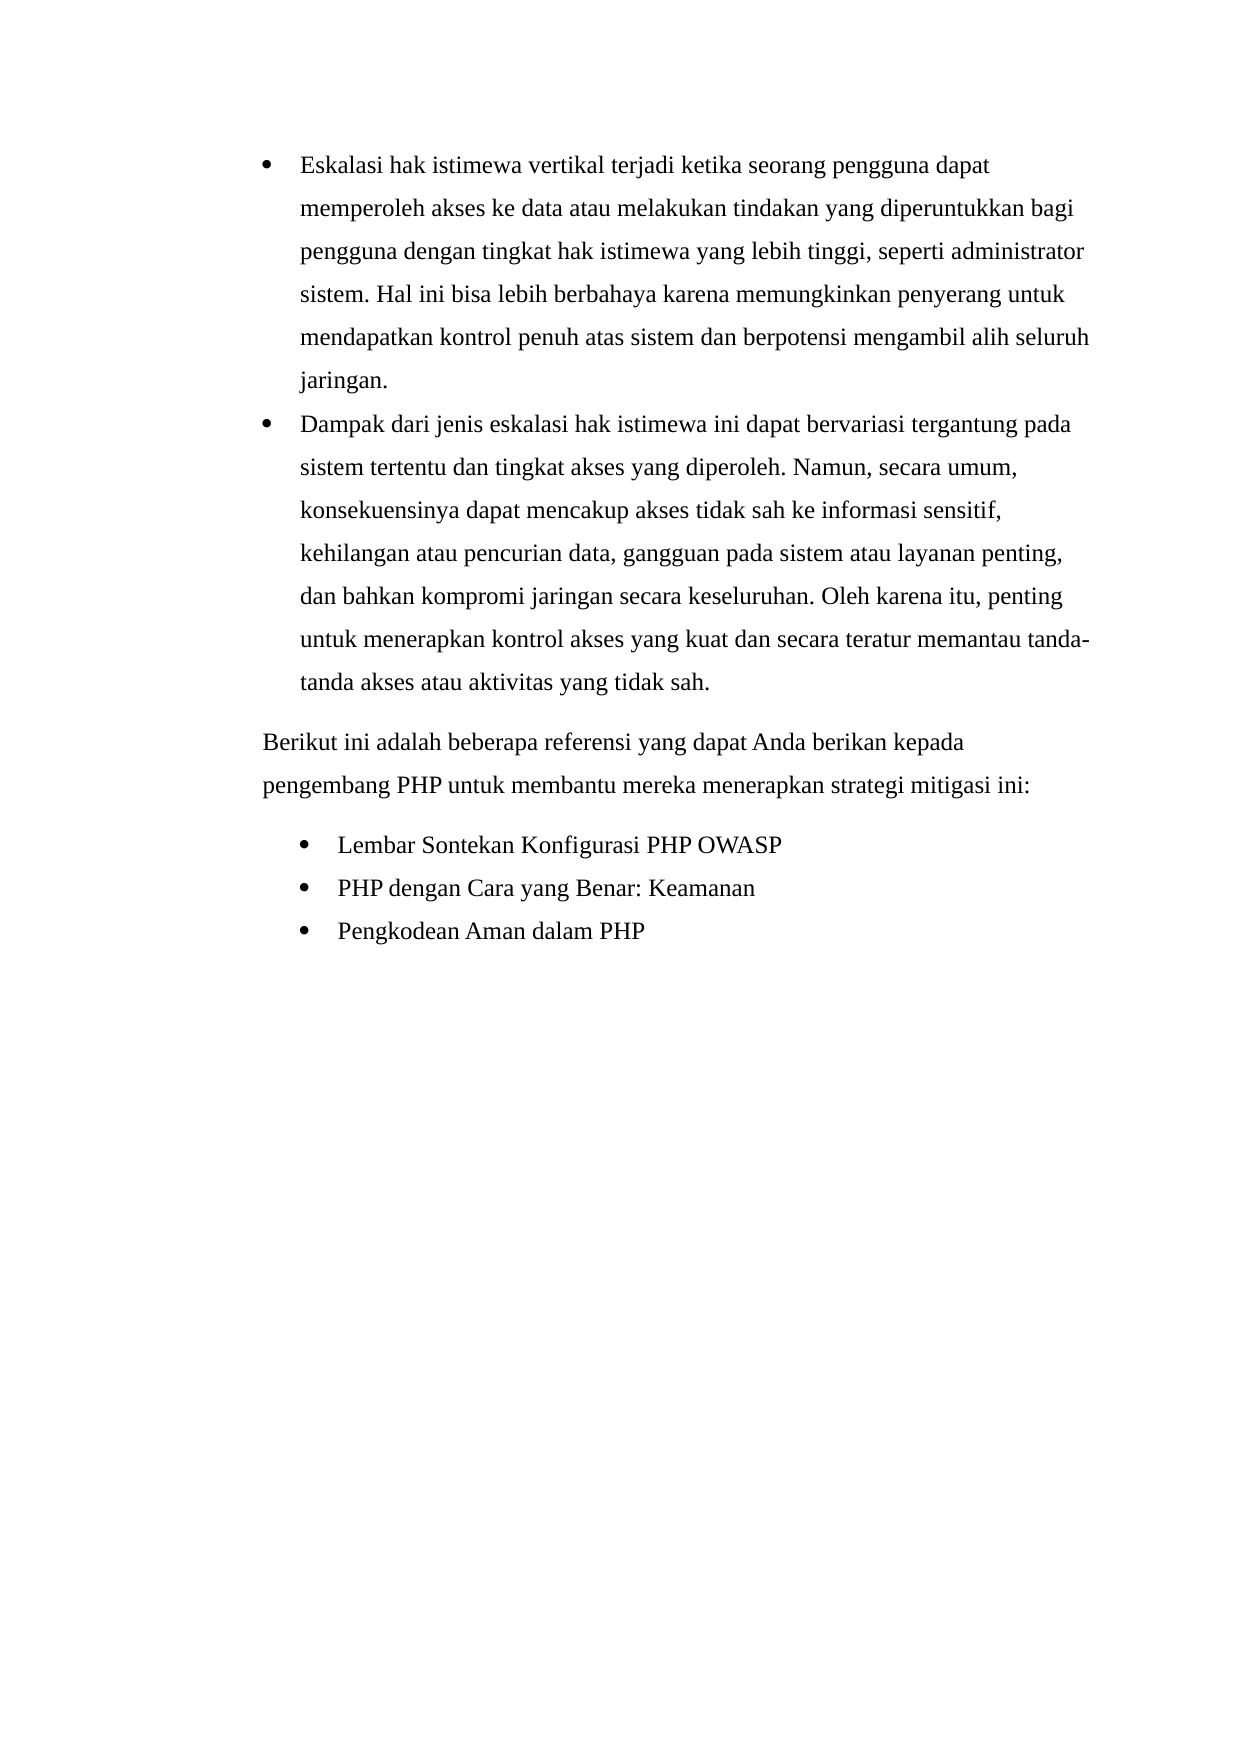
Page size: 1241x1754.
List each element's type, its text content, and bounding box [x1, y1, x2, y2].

text Berikut ini adalah beberapa referensi yang dapat Anda berikan kepada pengembang PHP untuk membantu mereka menerapkan strategi mitigasi ini: [262, 727, 1090, 799]
list Lembar Sontekan Konfigurasi PHP OWASP [300, 830, 1090, 859]
list Dampak dari jenis eskalasi hak istimewa ini dapat bervariasi tergantung pada sistem tertentu dan tingkat akses yang diperoleh. Namun, secara umum, konsekuensinya dapat mencakup akses tidak sah ke informasi sensitif, kehilangan atau pencurian data, gangguan pada sistem atau layanan penting, dan bahkan kompromi jaringan secara keseluruhan. Oleh karena itu, penting untuk menerapkan kontrol akses yang kuat dan secara teratur memantau tanda-tanda akses atau aktivitas yang tidak sah. [262, 409, 1090, 696]
list Pengkodean Aman dalam PHP [300, 916, 1090, 945]
list Eskalasi hak istimewa vertikal terjadi ketika seorang pengguna dapat memperoleh akses ke data atau melakukan tindakan yang diperuntukkan bagi pengguna dengan tingkat hak istimewa yang lebih tinggi, seperti administrator sistem. Hal ini bisa lebih berbahaya karena memungkinkan penyerang untuk mendapatkan kontrol penuh atas sistem dan berpotensi mengambil alih seluruh jaringan. [262, 150, 1090, 394]
list PHP dengan Cara yang Benar: Keamanan [300, 873, 1090, 902]
